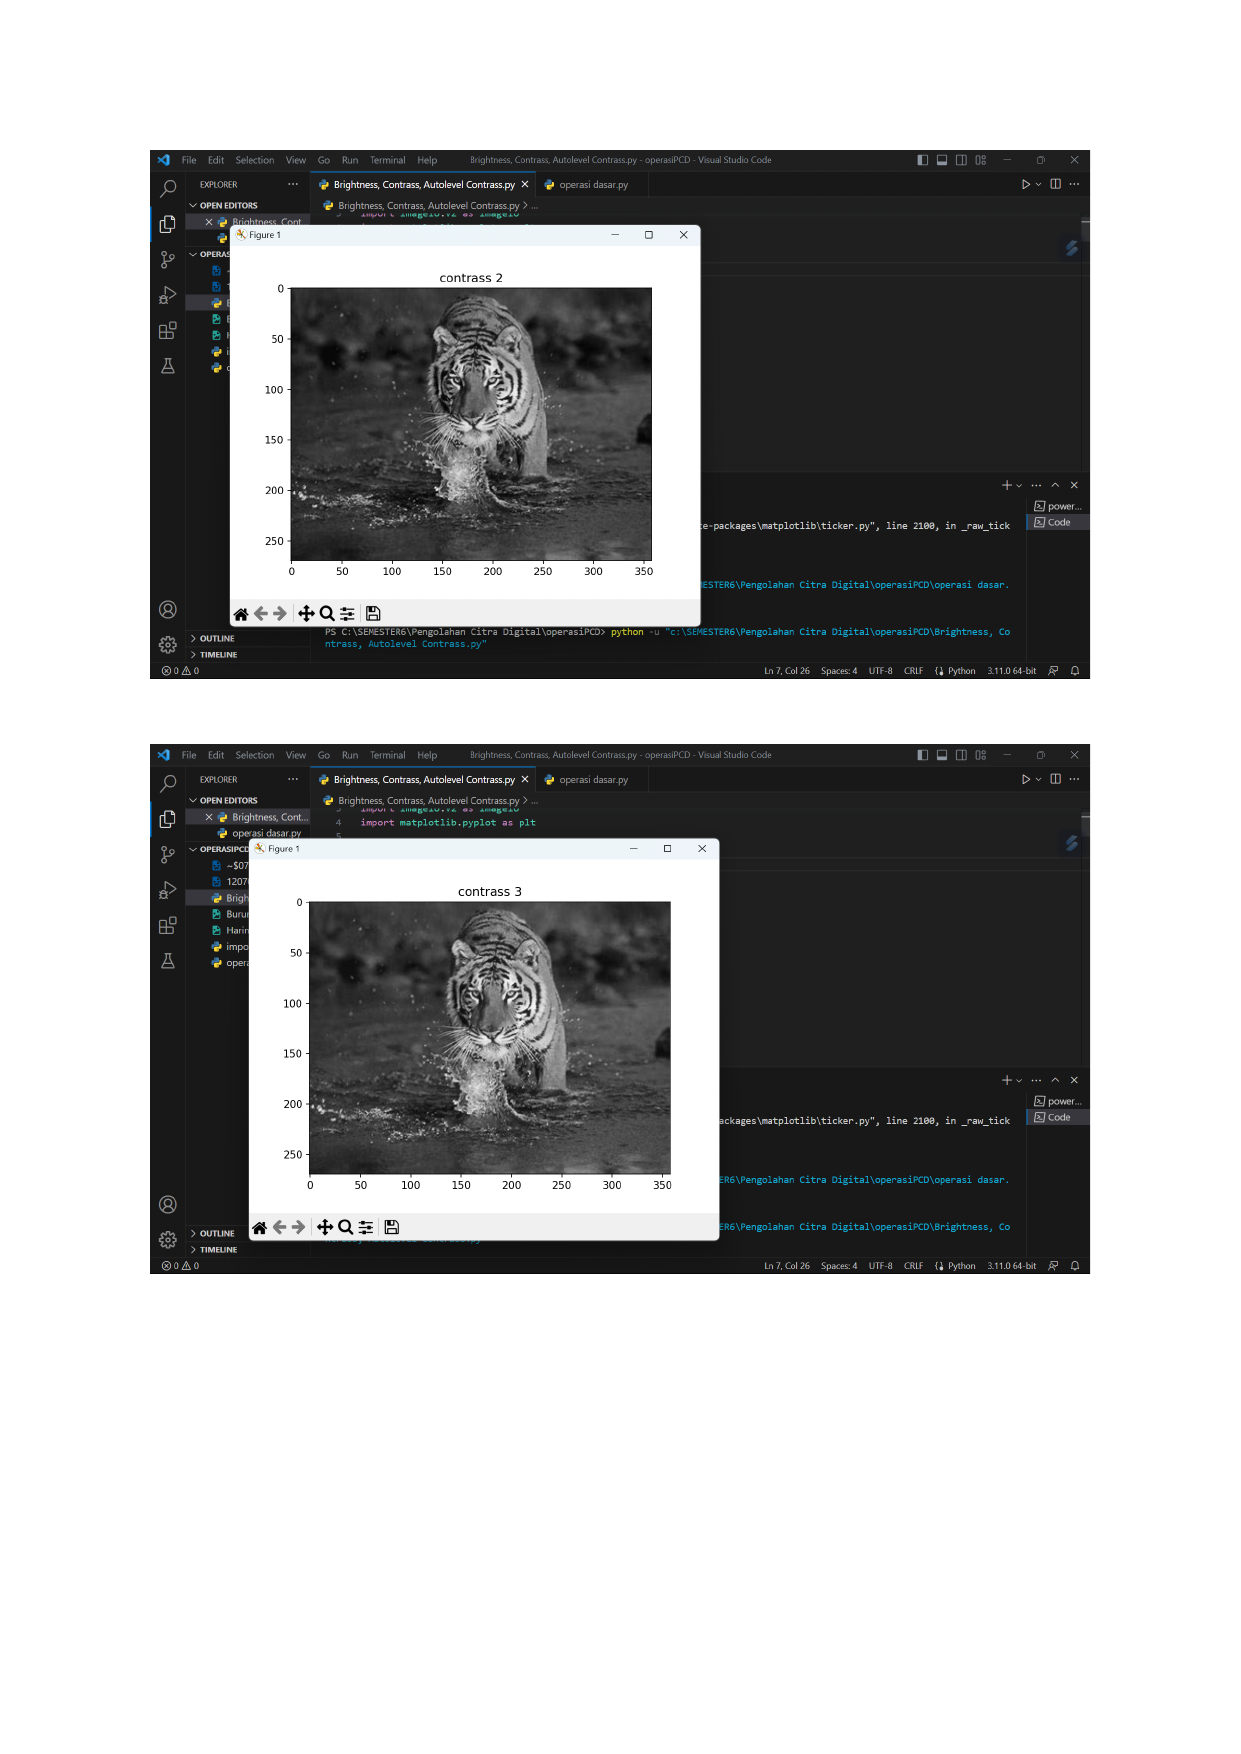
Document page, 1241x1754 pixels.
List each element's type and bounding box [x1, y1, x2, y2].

picture [150, 744, 1091, 1274]
picture [150, 150, 1091, 679]
